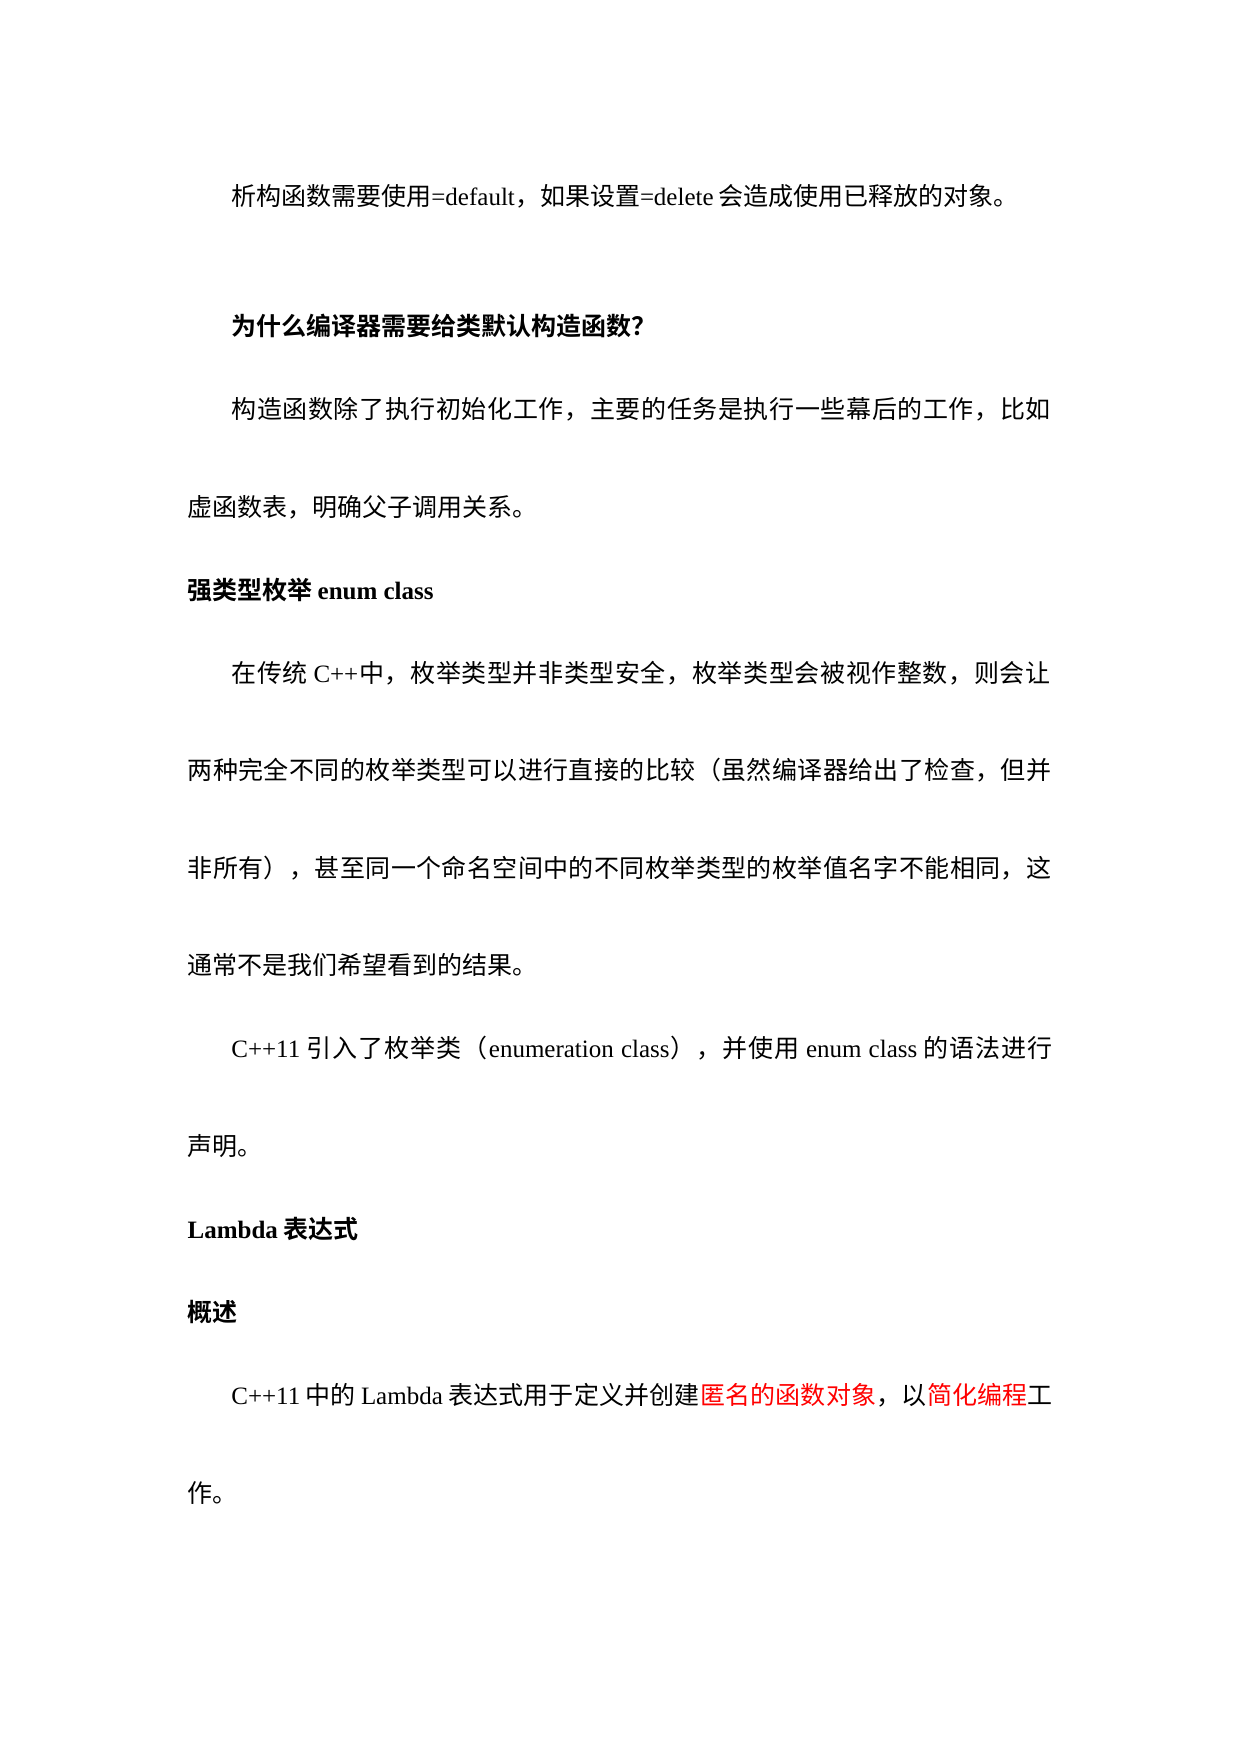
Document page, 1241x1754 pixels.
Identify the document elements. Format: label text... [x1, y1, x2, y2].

text 为什么编译器需要给类默认构造函数？ [187, 292, 1053, 357]
text 析构函数需要使用=default，如果设置=delete会造成使用已释放的对象。 [187, 162, 1053, 227]
subtitle Lambda表达式 [187, 1195, 1053, 1260]
subtitle 强类型枚举enum class [187, 556, 1053, 621]
subtitle 概述 [187, 1278, 1053, 1343]
text C++11引入了枚举类（enumeration class），并使用enum class的语法进行声明。 [187, 1014, 1053, 1177]
text C++11中的Lambda表达式用于定义并创建匿名的函数对象，以简化编程工作。 [187, 1361, 1053, 1524]
text 构造函数除了执行初始化工作，主要的任务是执行一些幕后的工作，比如虚函数表，明确父子调用关系。 [187, 375, 1053, 538]
text 在传统C++中，枚举类型并非类型安全，枚举类型会被视作整数，则会让两种完全不同的枚举类型可以进行直接的比较（虽然编译器给出了检查，但并非所有），甚至同一个命名空间中的不同枚举类型的枚举值名字不能相同，这通常不是我们希望看到的结果。 [187, 639, 1053, 996]
